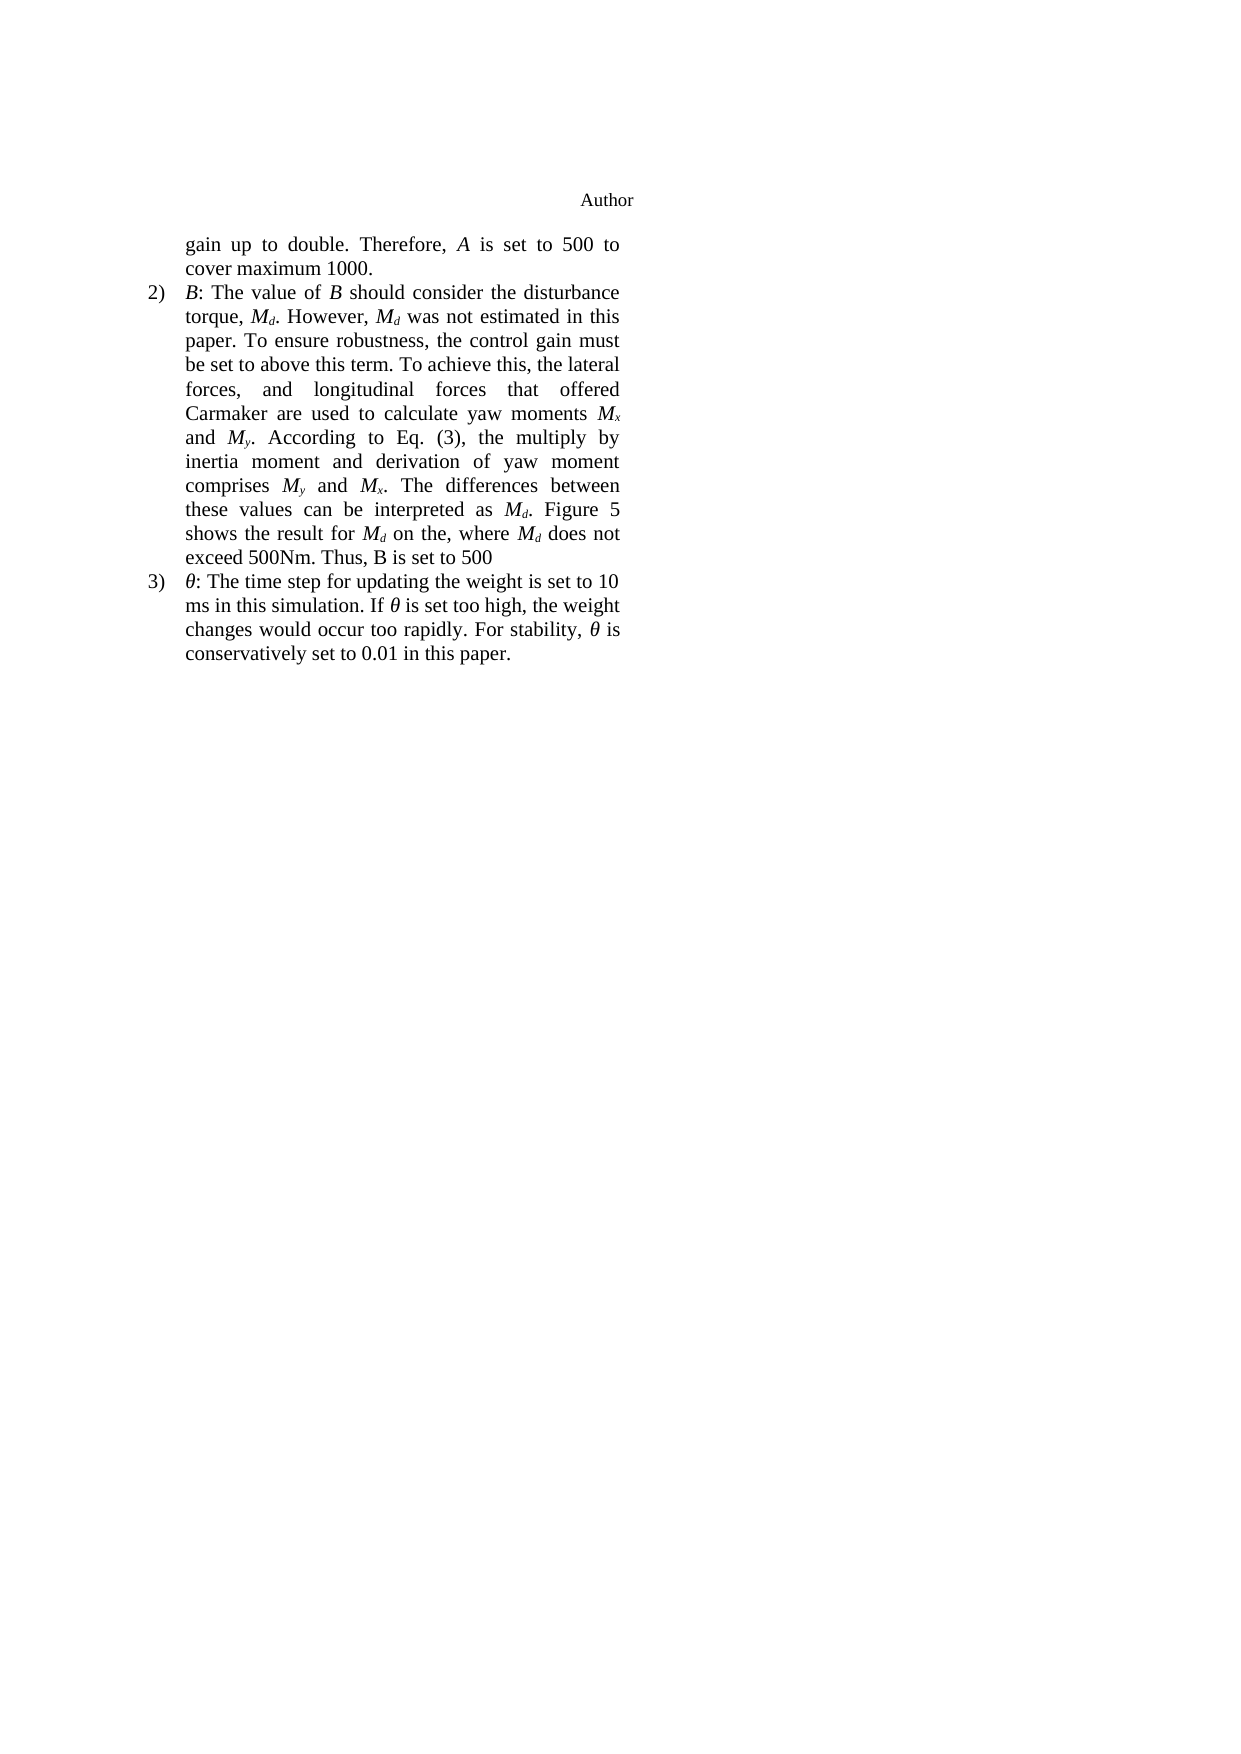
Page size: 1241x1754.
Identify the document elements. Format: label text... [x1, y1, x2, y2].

list θ: The time step for updating the weight is set to 10 ms in this simulation. If θ is set too high, the weight changes would occur too rapidly. For stability, θ is conservatively set to 0.01 in this paper. [148, 569, 620, 665]
list B: The value of B should consider the disturbance torque, Md. However, Md was not estimated in this paper. To ensure robustness, the control gain must be set to above this term. To achieve this, the lateral forces, and longitudinal forces that offered Carmaker are used to calculate yaw moments Mx and My. According to Eq. (3), the multiply by inertia moment and derivation of yaw moment comprises My and Mx. The differences between these values can be interpreted as Md. Figure 5 shows the result for Md on the, where Md does not exceed 500Nm. Thus, Β is set to 500 [148, 280, 620, 569]
